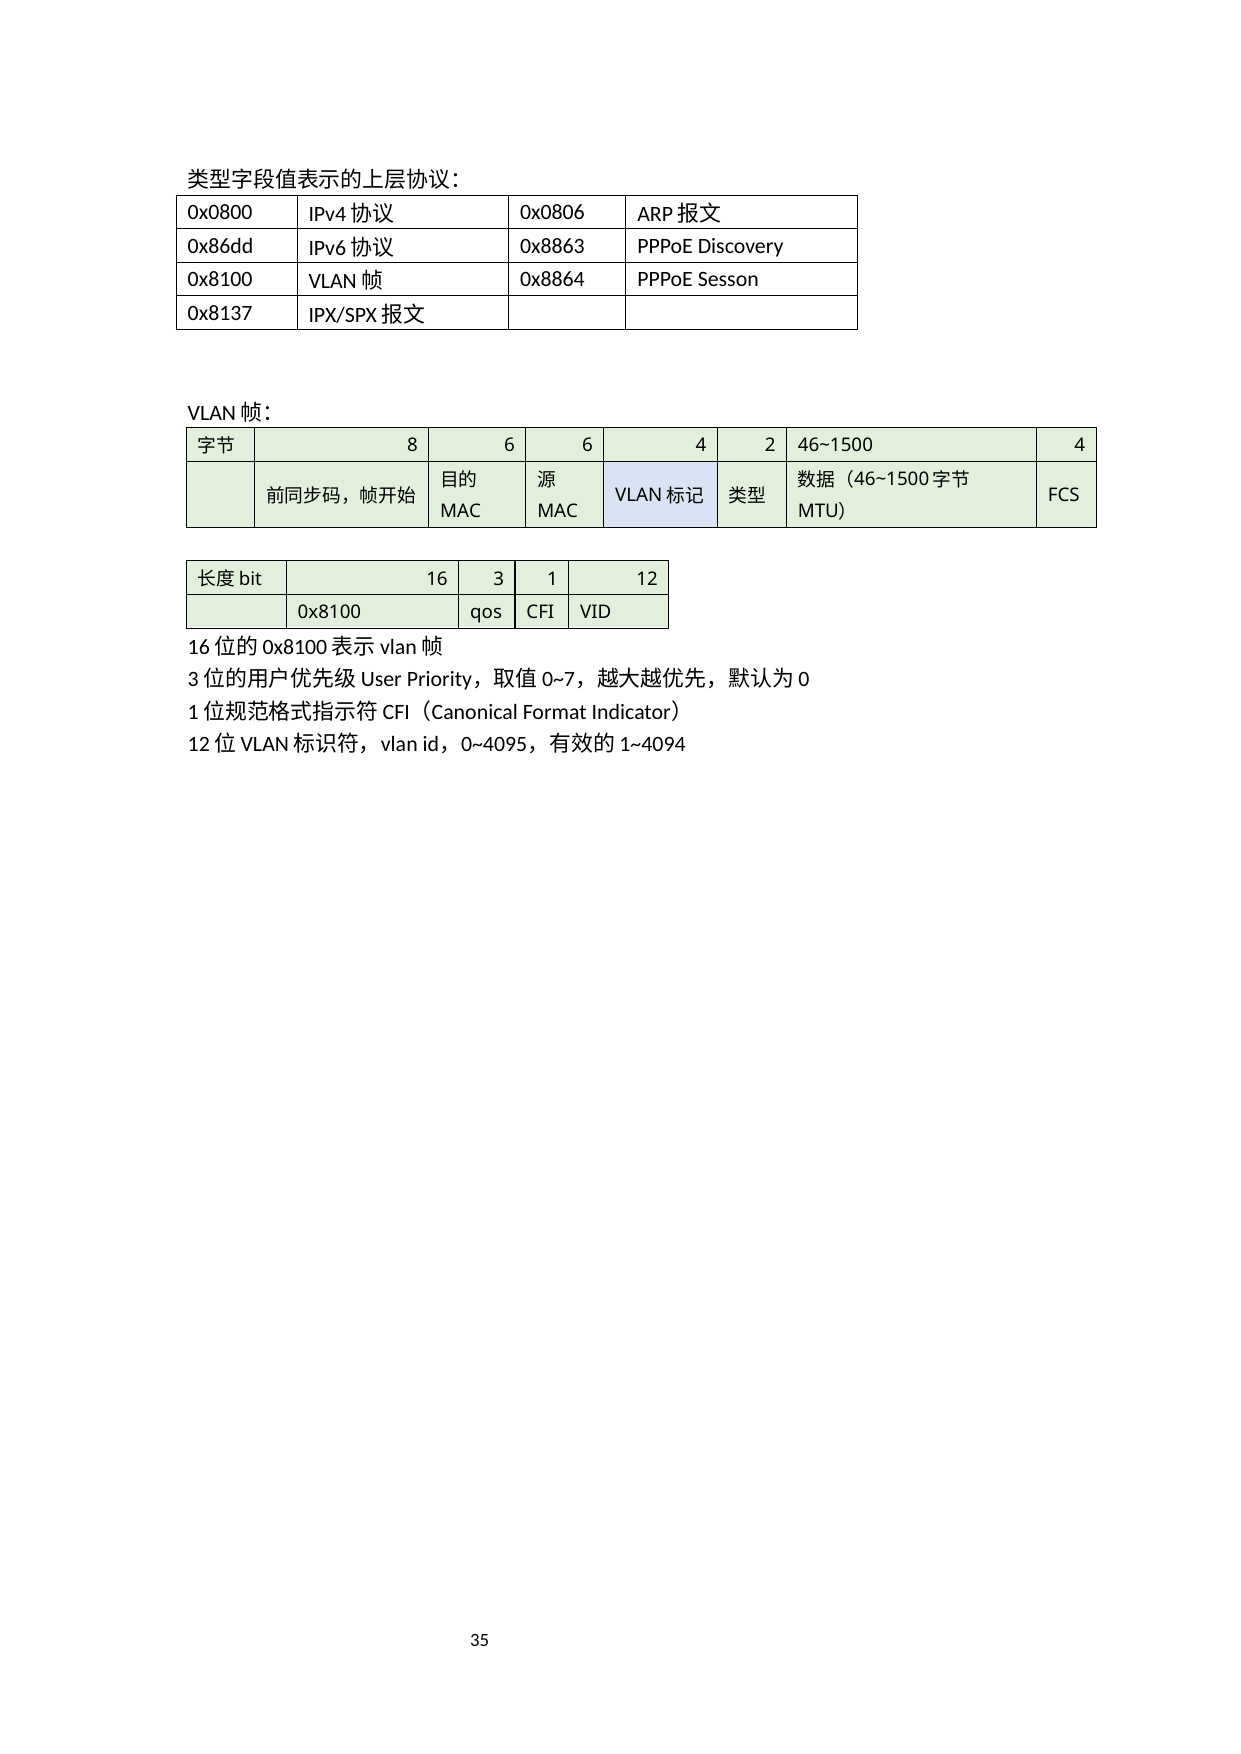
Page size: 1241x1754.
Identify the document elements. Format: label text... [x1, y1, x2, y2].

table_header 12 [569, 561, 668, 594]
table_cell VLAN标记 [604, 462, 717, 527]
table_cell qos [459, 595, 514, 627]
table_cell PPPoE Sesson [626, 263, 857, 295]
table_header IPv4协议 [298, 196, 508, 228]
table_cell [509, 296, 625, 329]
table_header 6 [526, 428, 603, 461]
table_cell 0x86dd [177, 229, 297, 262]
table_cell 数据（46~1500字节MTU） [787, 462, 1036, 527]
table_cell [187, 462, 254, 527]
table_cell FCS [1037, 462, 1096, 527]
table_cell 0x8100 [287, 595, 458, 627]
table_header 4 [1037, 428, 1096, 461]
table_cell VID [569, 595, 668, 627]
table_cell 前同步码，帧开始 [255, 462, 428, 527]
table_header 长度bit [187, 561, 286, 594]
table_header 1 [516, 561, 568, 594]
table_header ARP报文 [626, 196, 857, 228]
table_cell VLAN帧 [298, 263, 508, 295]
table_header 0x0806 [509, 196, 625, 228]
table_cell 类型 [718, 462, 786, 527]
table_cell [187, 595, 286, 627]
table_header 8 [255, 428, 428, 461]
text 类型字段值表示的上层协议： [187, 162, 1053, 194]
table_cell 0x8100 [177, 263, 297, 295]
table_header 4 [604, 428, 717, 461]
text 1位规范格式指示符CFI（Canonical Format Indicator） [187, 693, 1053, 726]
table_cell CFI [516, 595, 568, 627]
table_header 46~1500 [787, 428, 1036, 461]
table_cell 目的MAC [429, 462, 525, 527]
table_header 6 [429, 428, 525, 461]
table_cell 源MAC [526, 462, 603, 527]
table_cell IPX/SPX报文 [298, 296, 508, 329]
table_header 2 [718, 428, 786, 461]
text VLAN帧： [187, 395, 1053, 427]
table_header 3 [459, 561, 514, 594]
text 3位的用户优先级User Priority，取值0~7，越大越优先，默认为0 [187, 661, 1053, 693]
text 12位VLAN标识符，vlan id，0~4095，有效的1~4094 [187, 726, 1053, 758]
table_cell 0x8864 [509, 263, 625, 295]
table_cell PPPoE Discovery [626, 229, 857, 262]
table_cell [626, 296, 857, 329]
text 16位的0x8100表示vlan帧 [187, 628, 1053, 661]
table_header 字节 [187, 428, 254, 461]
table_cell 0x8137 [177, 296, 297, 329]
table_cell 0x8863 [509, 229, 625, 262]
table_cell IPv6协议 [298, 229, 508, 262]
table_header 16 [287, 561, 458, 594]
table_header 0x0800 [177, 196, 297, 228]
